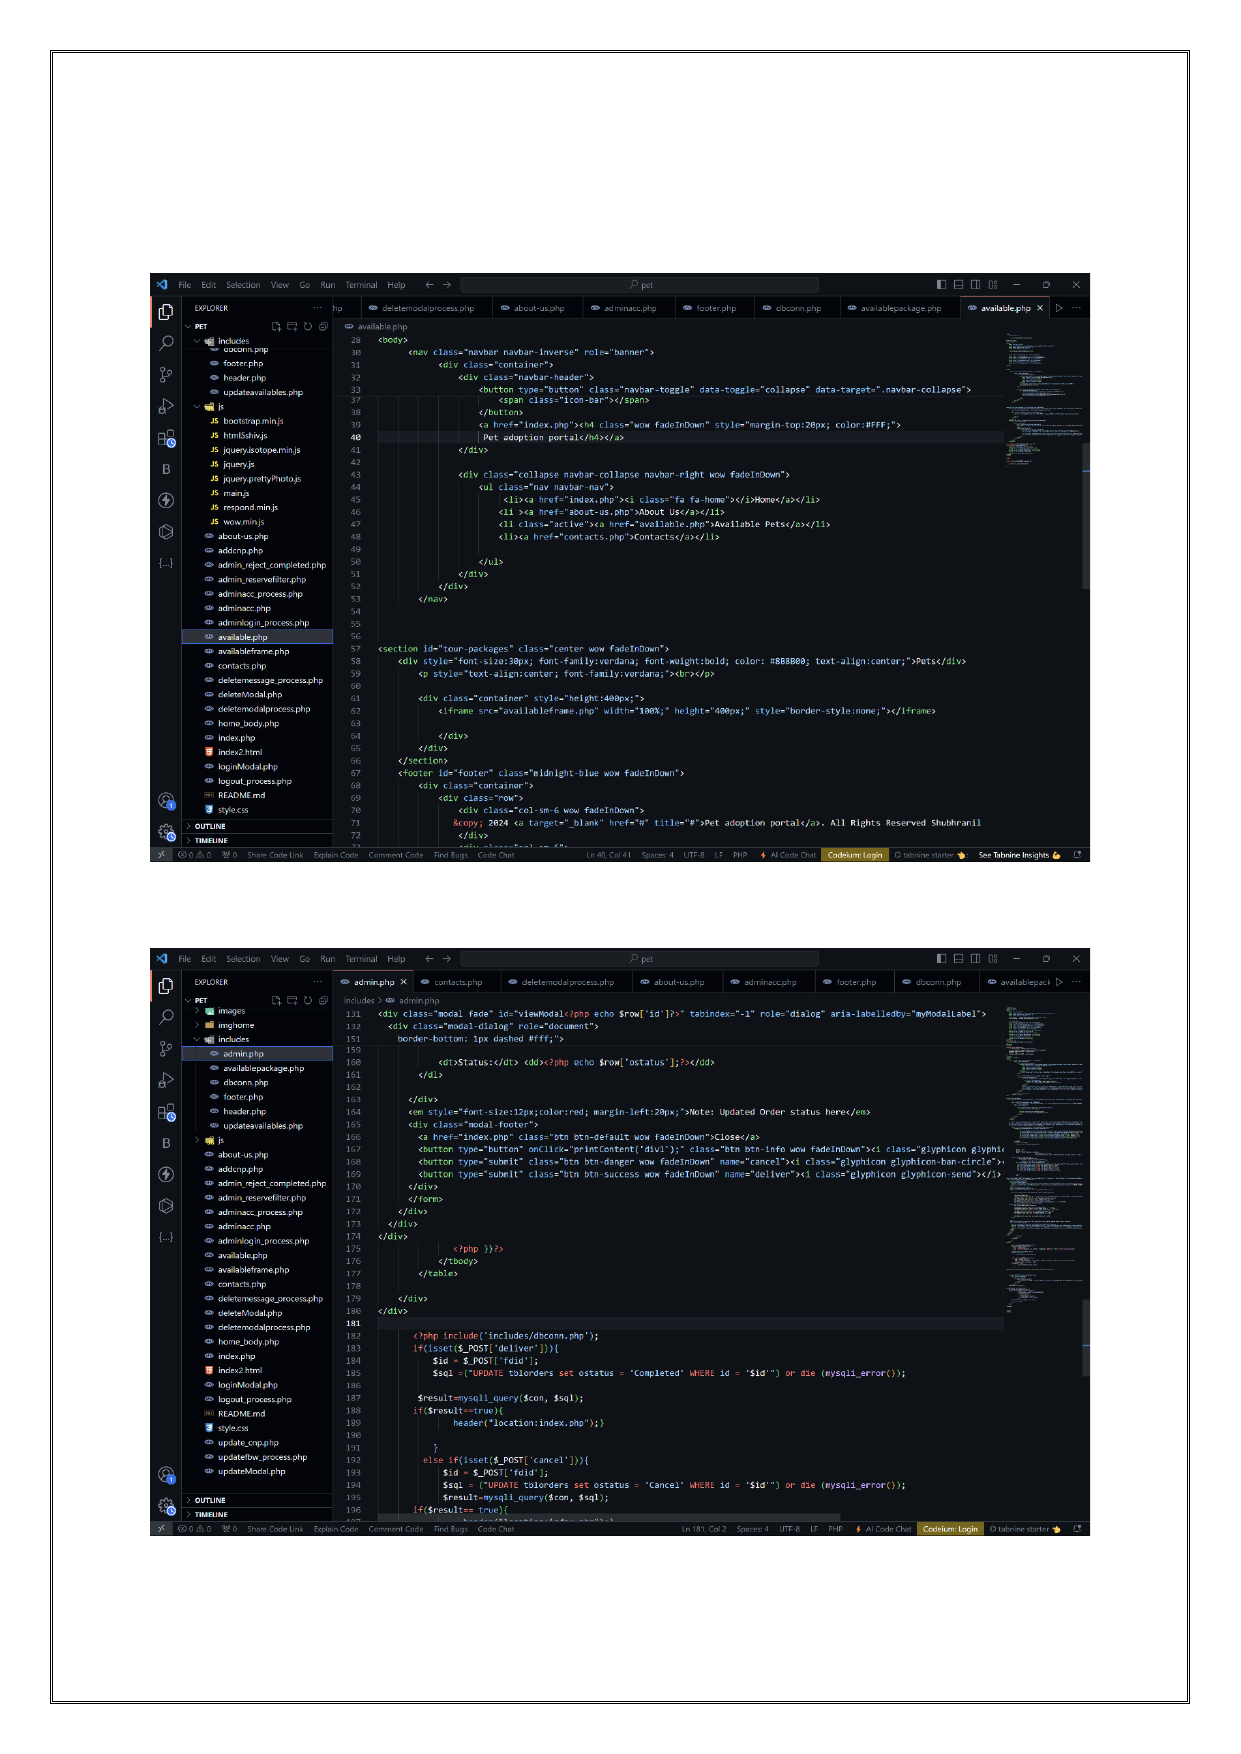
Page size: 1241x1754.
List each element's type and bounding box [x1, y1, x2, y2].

picture [150, 273, 1091, 862]
picture [150, 948, 1091, 1536]
